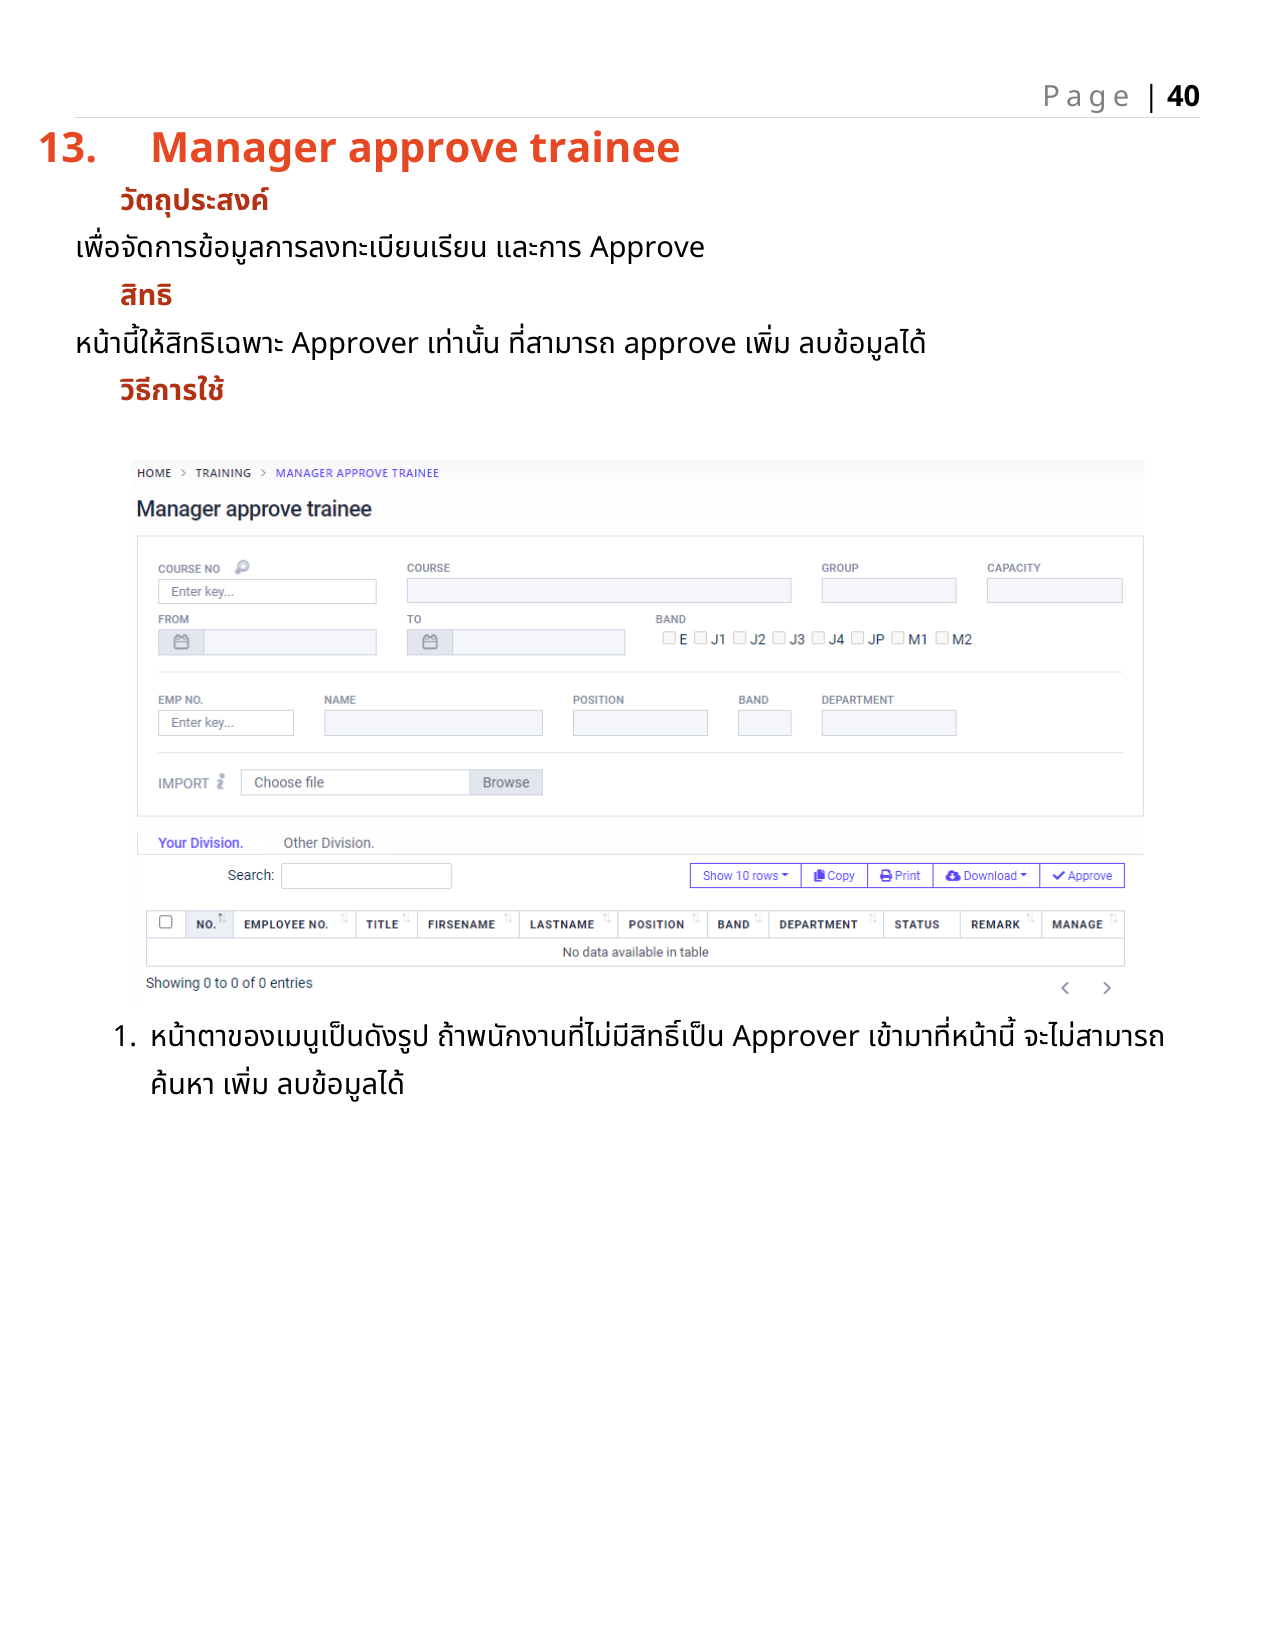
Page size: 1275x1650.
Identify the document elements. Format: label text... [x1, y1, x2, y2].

subtitle วัตถุประสงค์ [120, 179, 1200, 223]
subtitle วิธีการใช้ [120, 370, 1200, 414]
text หน้านี้ให้สิทธิเฉพาะ Approver เท่านั้น ที่สามารถ approve เพิ่ม ลบข้อมูลได้ [75, 322, 1200, 366]
picture [130, 460, 1145, 1009]
subtitle สิทธิ [120, 274, 1200, 318]
subtitle Manager approve trainee [37, 118, 1200, 174]
text เพื่อจัดการข้อมูลการลงทะเบียนเรียน และการ Approve [75, 227, 1200, 271]
